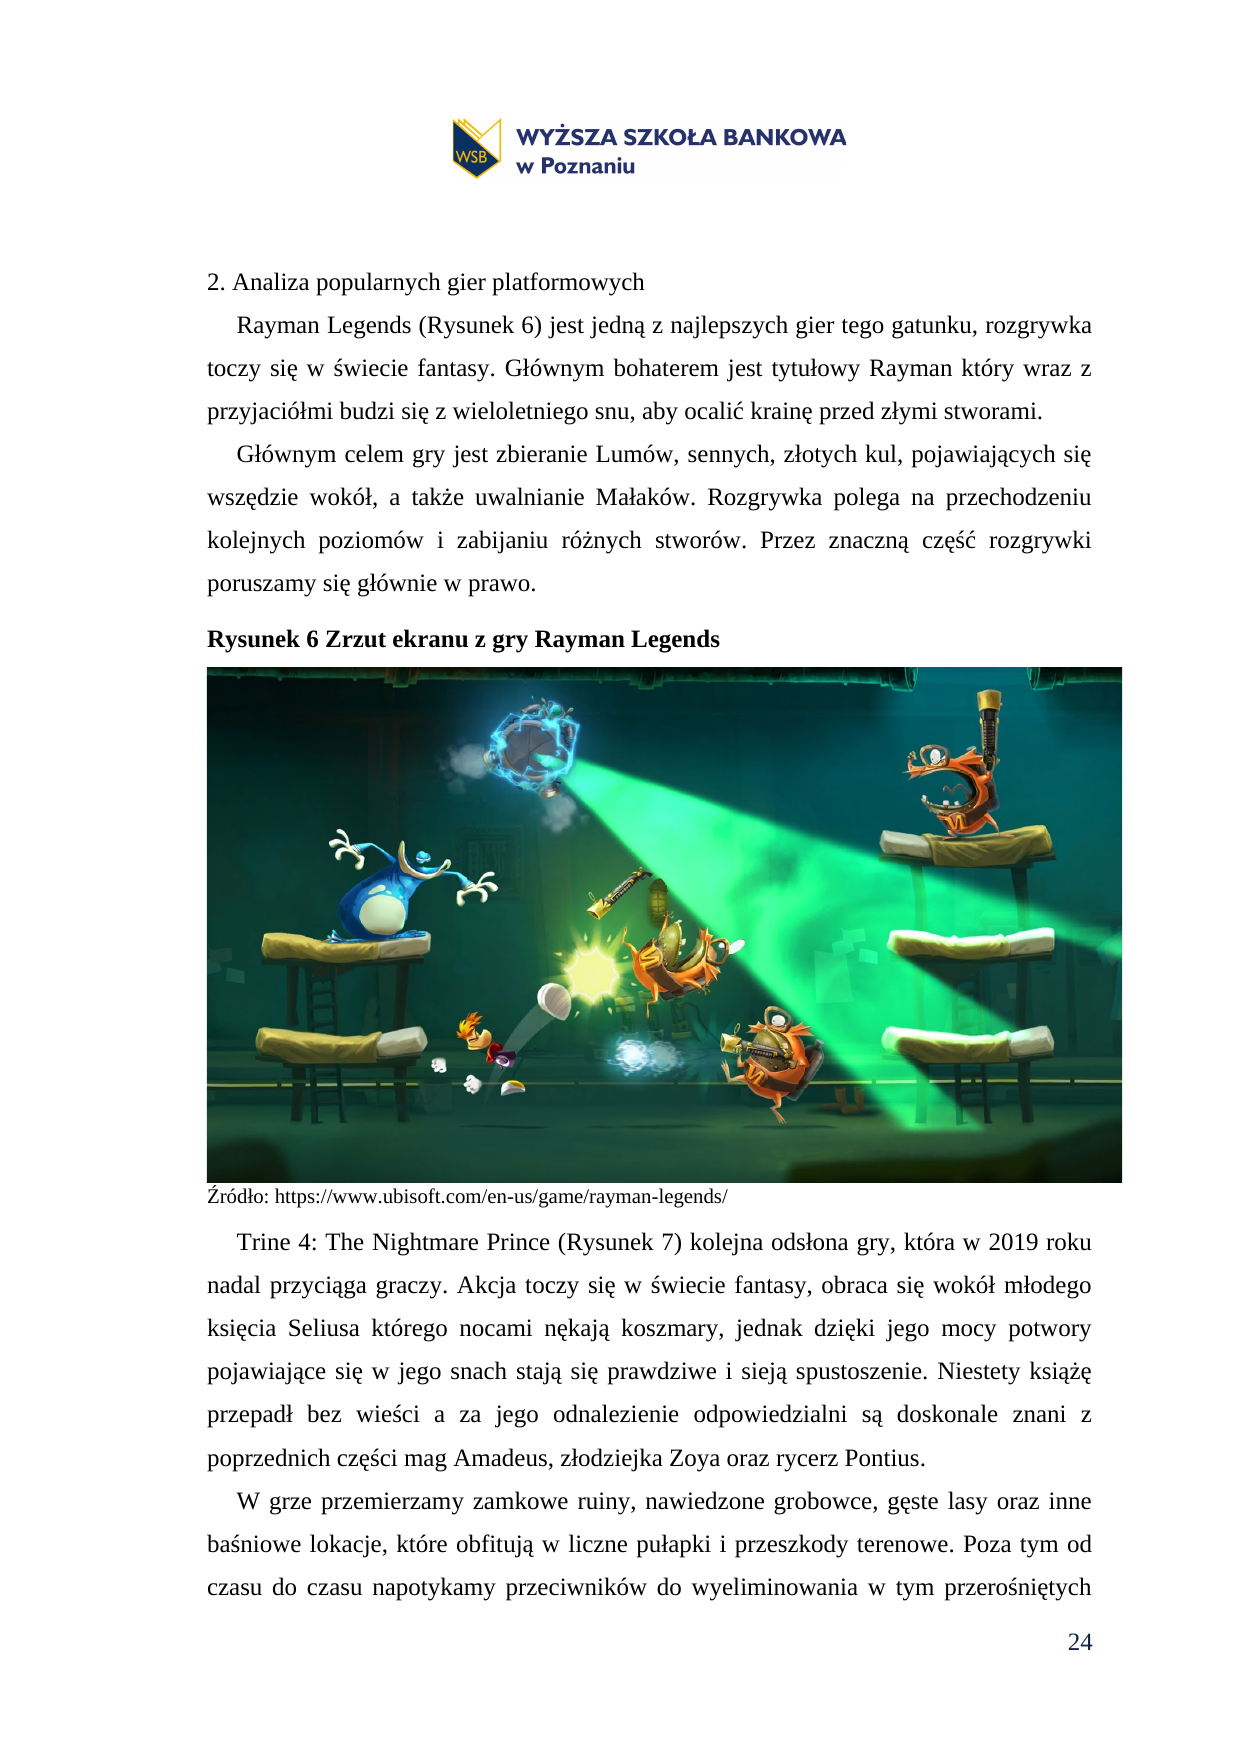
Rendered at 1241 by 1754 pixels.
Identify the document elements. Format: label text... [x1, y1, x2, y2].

text Źródło: https://www.ubisoft.com/en-us/game/rayman-legends/ [207, 1184, 1092, 1208]
picture [452, 118, 847, 179]
text Rayman Legends (Rysunek 6) jest jedną z najlepszych gier tego gatunku, rozgrywka toczy się w świecie fantasy. Głównym bohaterem jest tytułowy Rayman który wraz z przyjaciółmi budzi się z wieloletniego snu, aby ocalić krainę przed złymi stworami. [207, 310, 1092, 425]
picture [206, 667, 1123, 1183]
text Trine 4: The Nightmare Prince (Rysunek 7) kolejna odsłona gry, która w 2019 roku nadal przyciąga graczy. Akcja toczy się w świecie fantasy, obraca się wokół młodego księcia Seliusa którego nocami nękają koszmary, jednak dzięki jego mocy potwory pojawiające się w jego snach stają się prawdziwe i sieją spustoszenie. Niestety książę przepadł bez wieści a za jego odnalezienie odpowiedzialni są doskonale znani z poprzednich części mag Amadeus, złodziejka Zoya oraz rycerz Pontius. [207, 1227, 1092, 1471]
text Głównym celem gry jest zbieranie Lumów, sennych, złotych kul, pojawiających się wszędzie wokół, a także uwalnianie Małaków. Rozgrywka polega na przechodzeniu kolejnych poziomów i zabijaniu różnych stworów. Przez znaczną część rozgrywki poruszamy się głównie w prawo. [207, 439, 1092, 597]
list 2. Analiza popularnych gier platformowych [207, 267, 1092, 295]
text Rysunek 6 Zrzut ekranu z gry Rayman Legends [207, 624, 1092, 653]
